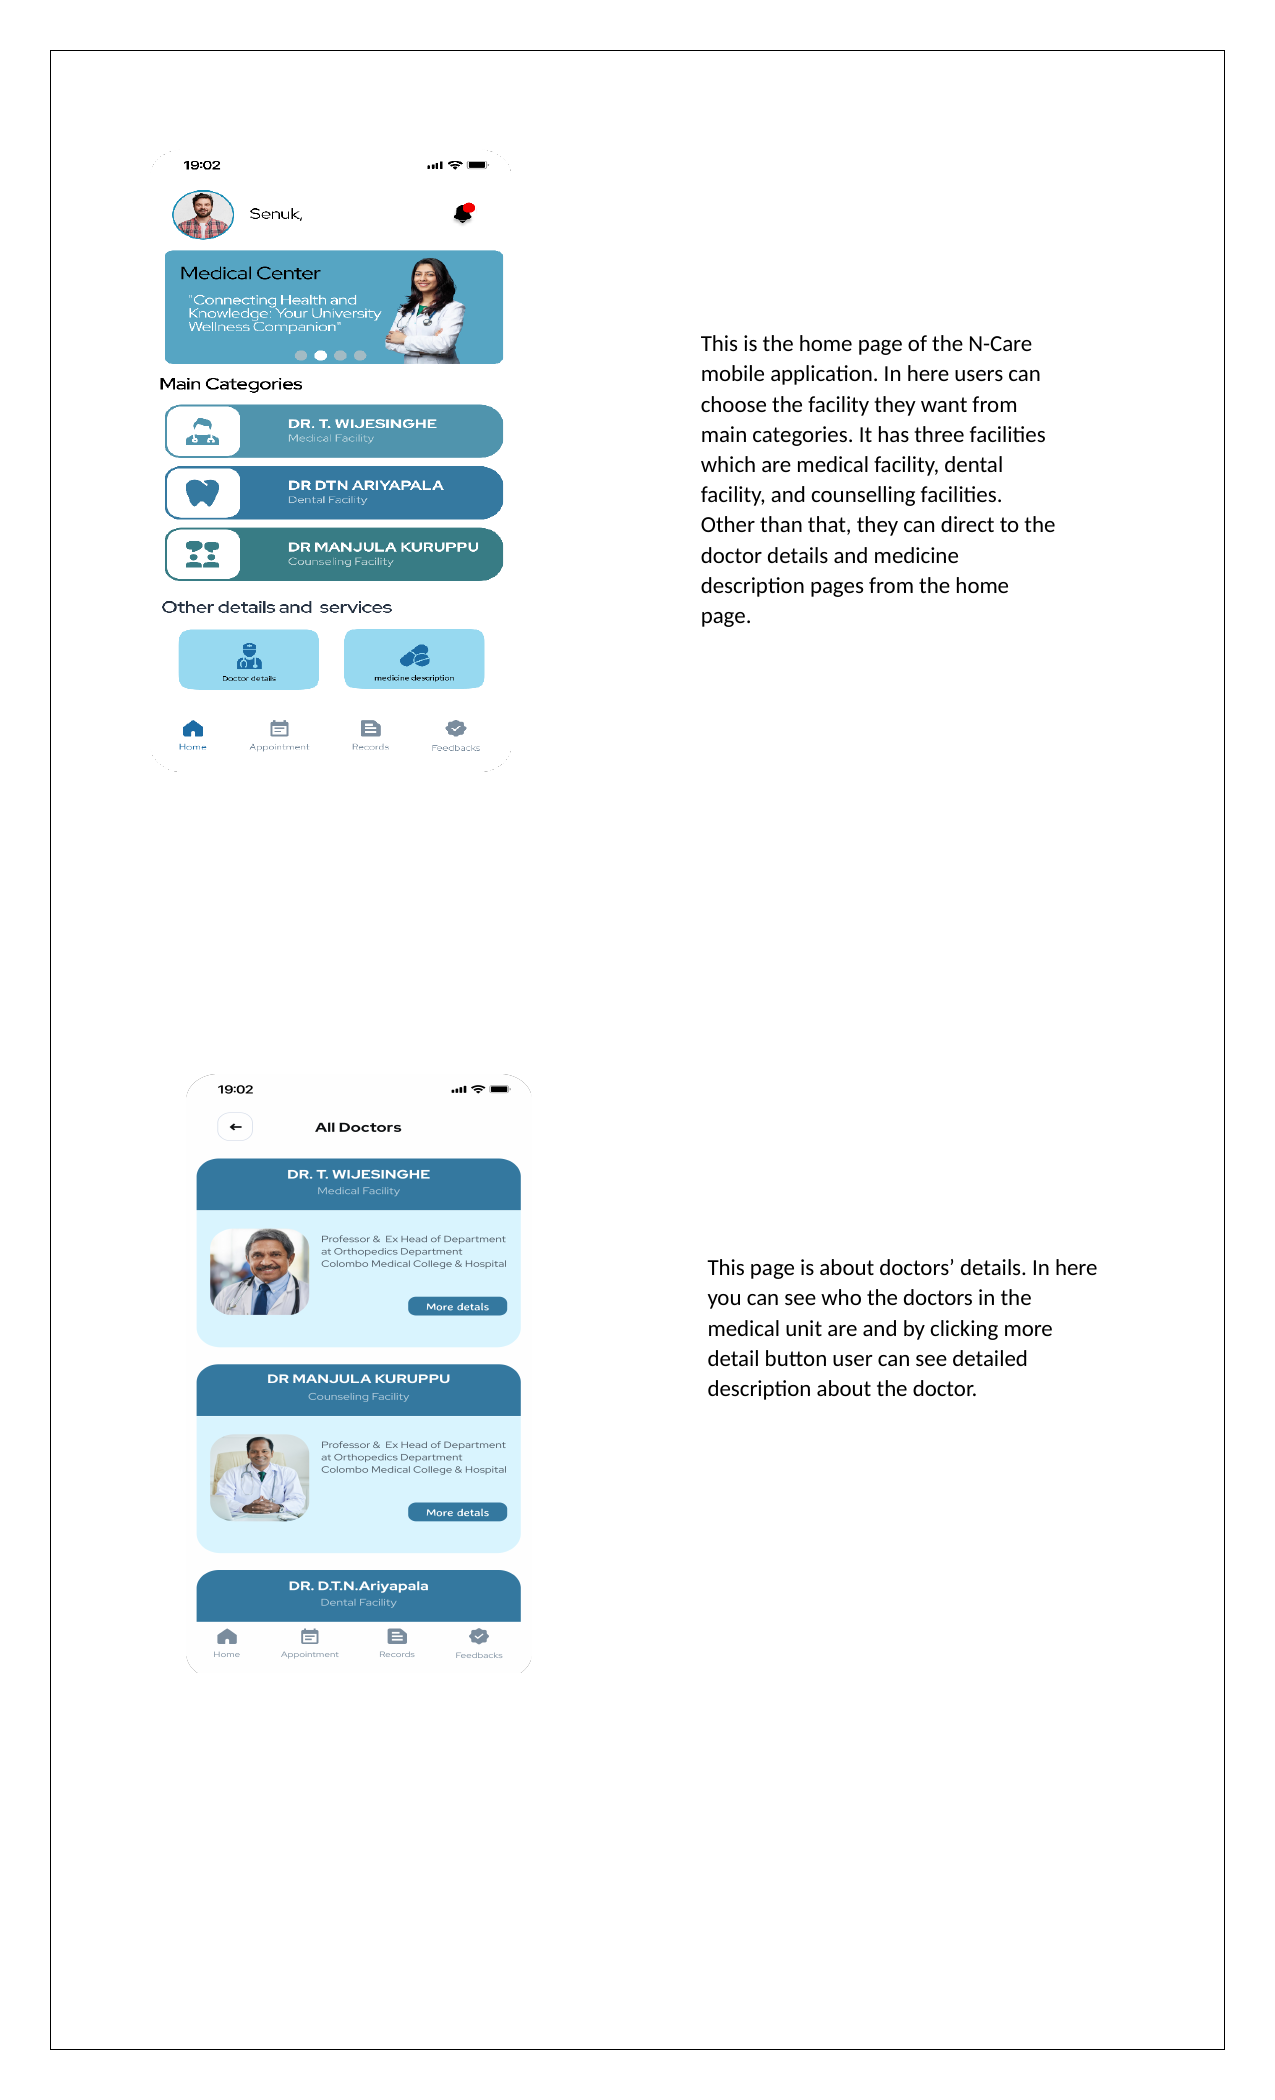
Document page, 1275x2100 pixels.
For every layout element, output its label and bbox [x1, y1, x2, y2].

picture [186, 1074, 532, 1673]
picture [150, 149, 511, 772]
